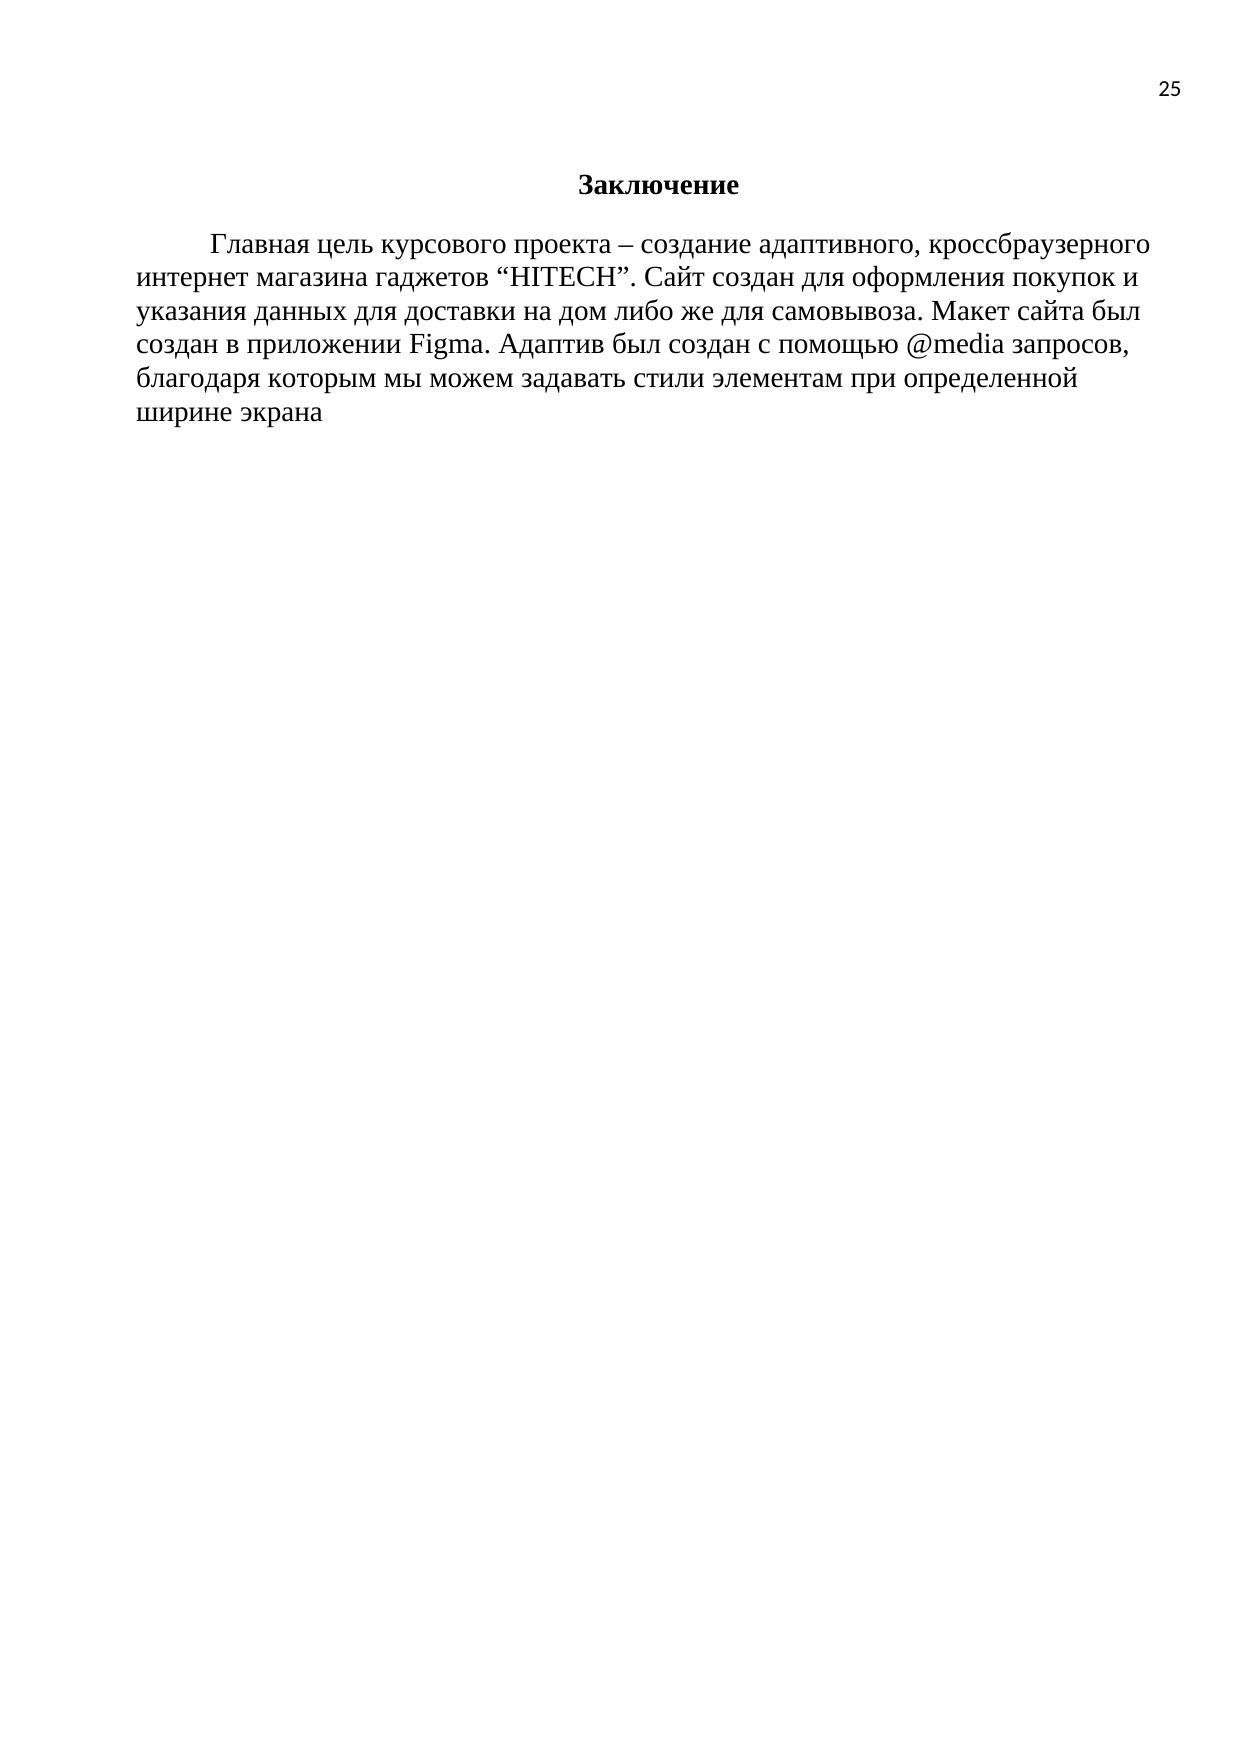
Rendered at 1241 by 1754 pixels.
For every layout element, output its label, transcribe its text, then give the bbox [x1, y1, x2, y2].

text Главная цель курсового проекта – создание адаптивного, кроссбраузерного интернет магазина гаджетов “HITECH”. Сайт создан для оформления покупок и указания данных для доставки на дом либо же для самовывоза. Макет сайта был создан в приложении Figma. Адаптив был создан с помощью @media запросов, благодаря которым мы можем задавать стили элементам при определенной ширине экрана [136, 226, 1181, 427]
subtitle Заключение [136, 167, 1181, 201]
